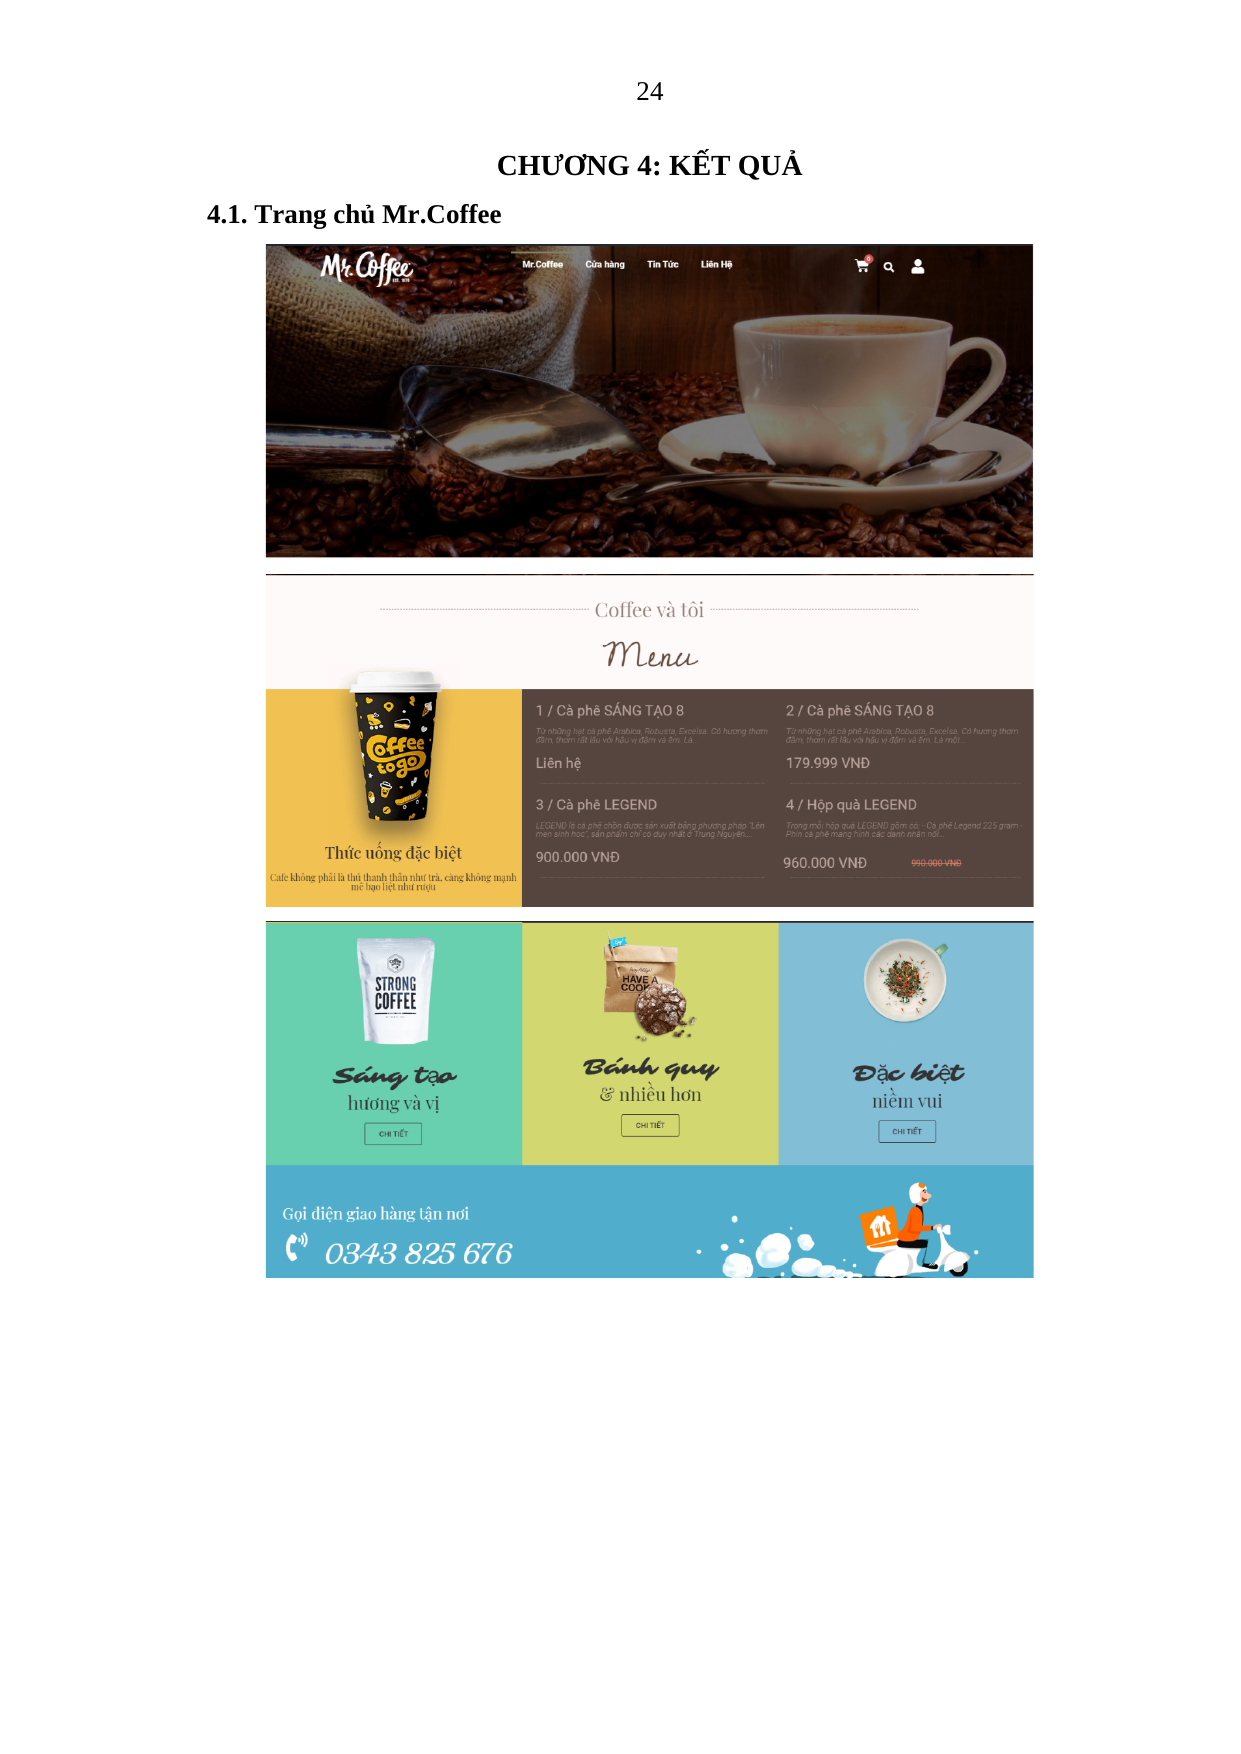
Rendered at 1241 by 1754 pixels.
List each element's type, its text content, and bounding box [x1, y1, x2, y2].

subtitle 4.1. Trang chủ Mr.Coffee [207, 198, 1092, 229]
picture [265, 921, 1034, 1278]
subtitle CHƯƠNG 4: KẾT QUẢ [207, 148, 1092, 181]
picture [265, 574, 1034, 907]
picture [265, 244, 1034, 559]
